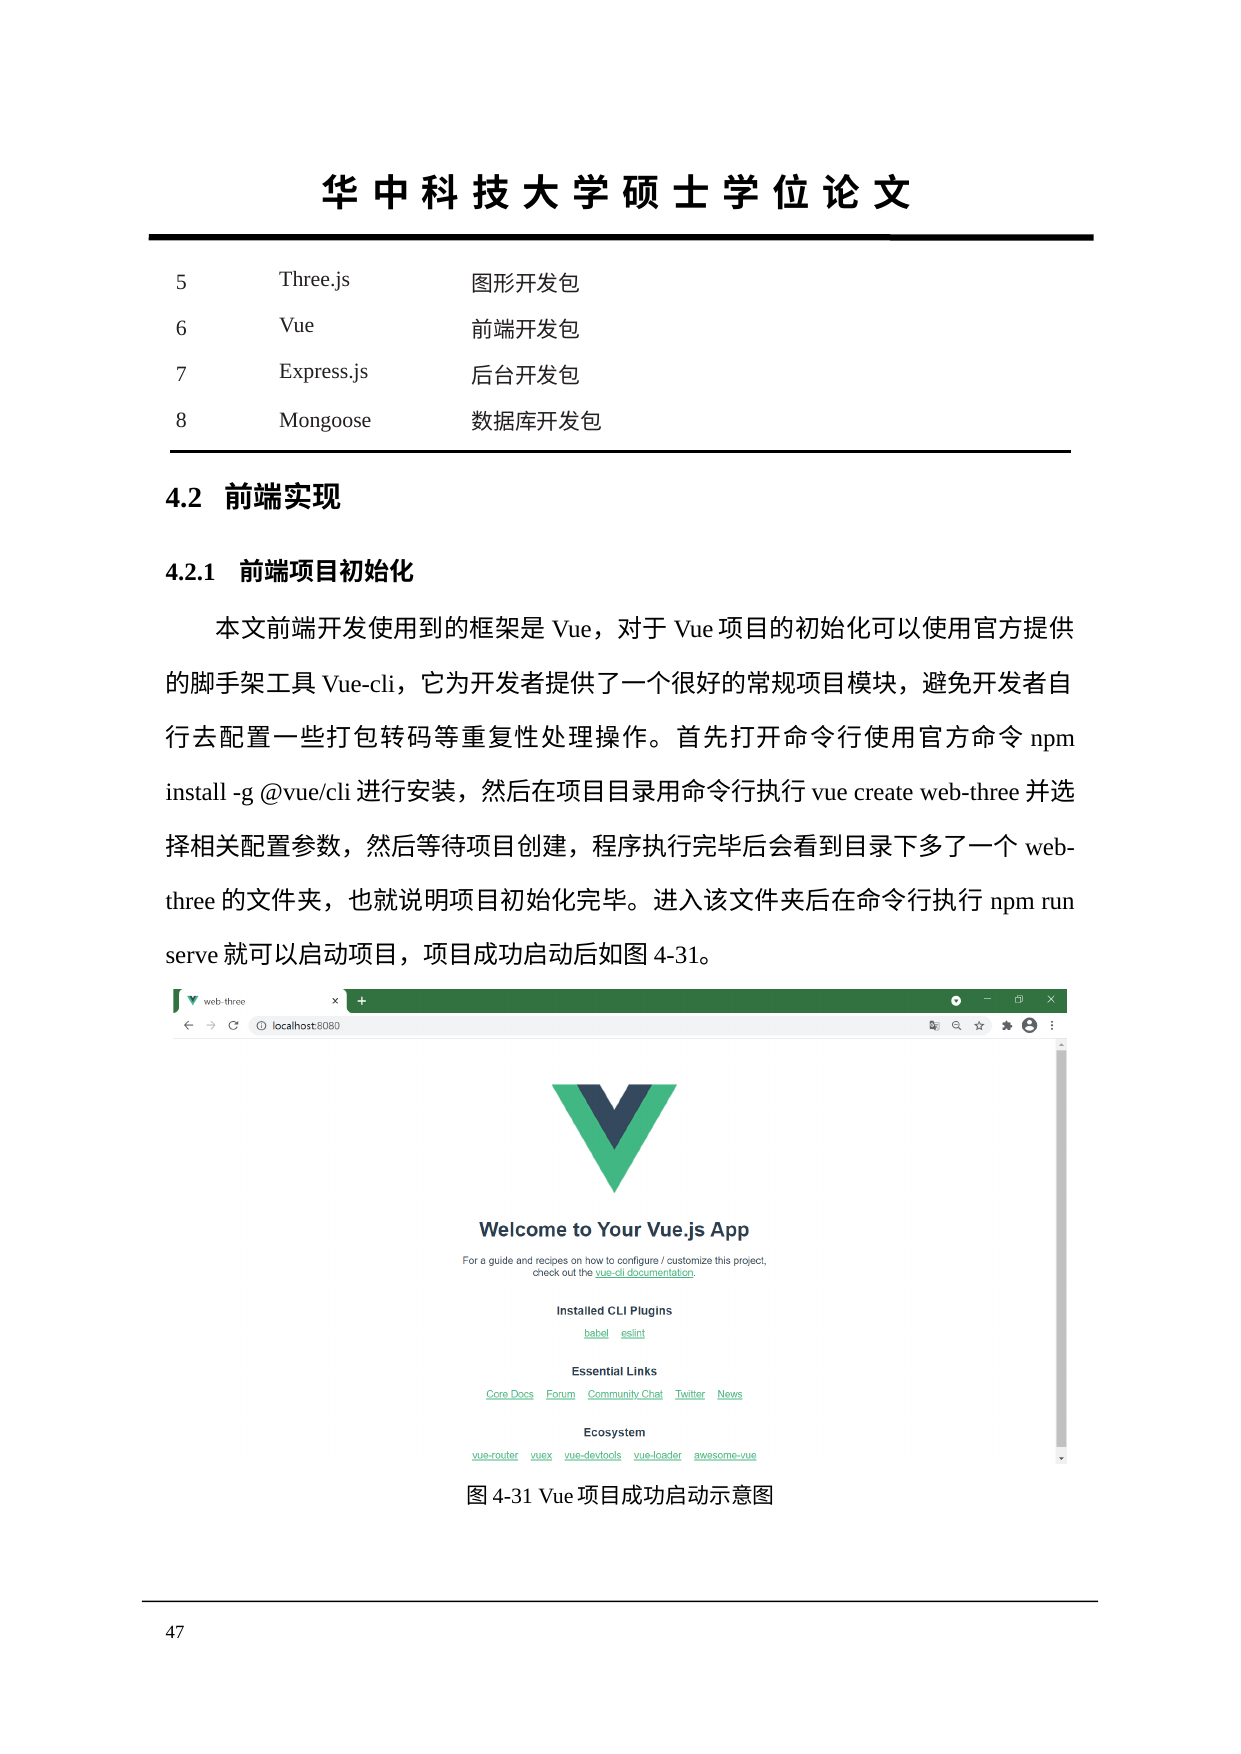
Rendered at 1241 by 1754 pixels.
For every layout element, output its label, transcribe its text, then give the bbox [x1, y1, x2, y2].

table_cell 数据库开发包 [465, 404, 1071, 449]
table_cell 8 [170, 404, 273, 449]
table_cell 6 [170, 312, 273, 358]
subtitle 前端项目初始化 [165, 552, 1075, 588]
subtitle 前端实现 [165, 473, 1075, 516]
table_cell 后台开发包 [465, 358, 1071, 404]
table_cell 图形开发包 [465, 266, 1071, 312]
table_cell 前端开发包 [465, 312, 1071, 358]
table_cell Mongoose [273, 404, 465, 449]
table_cell Vue [273, 312, 465, 358]
table_cell Express.js [273, 358, 465, 404]
table_cell Three.js [273, 266, 465, 312]
table_cell 7 [170, 358, 273, 404]
picture [173, 989, 1067, 1464]
table_cell 5 [170, 266, 273, 312]
